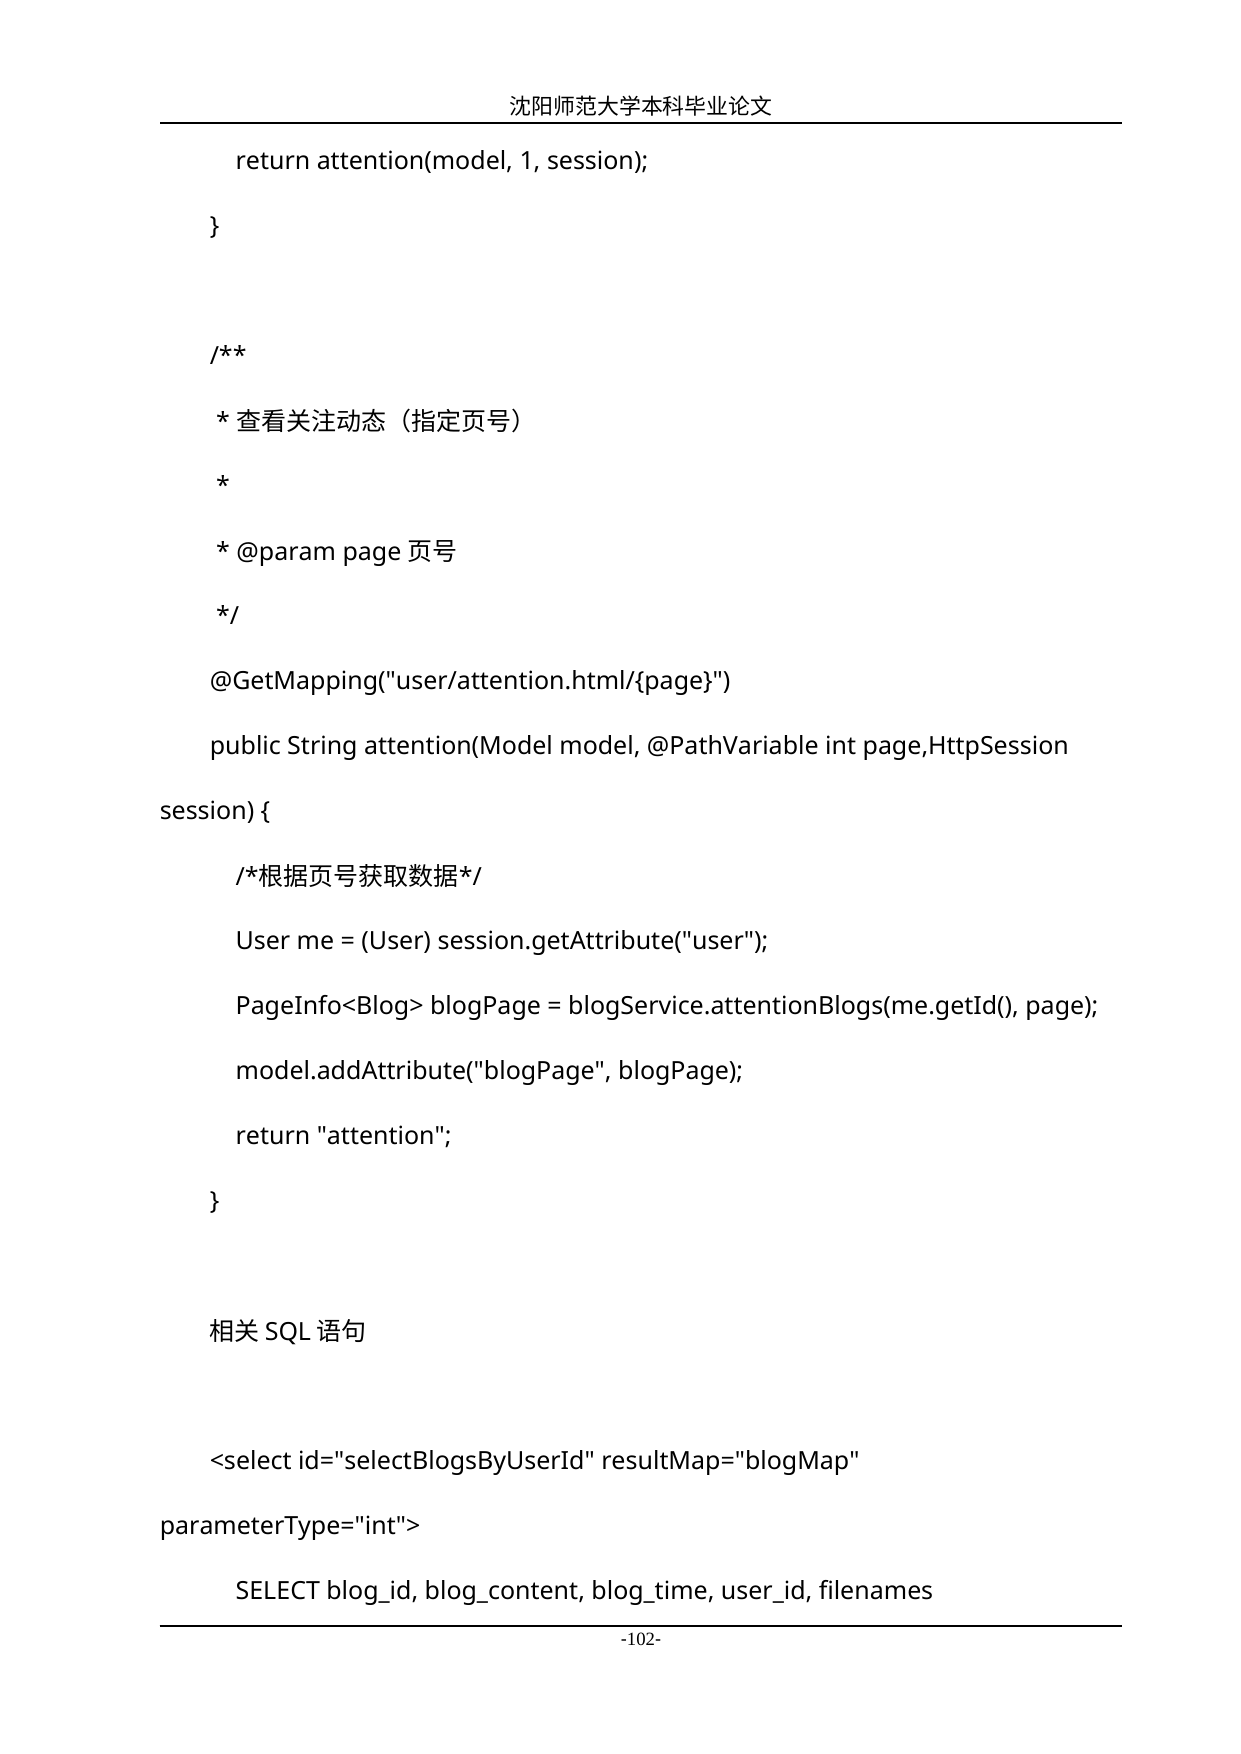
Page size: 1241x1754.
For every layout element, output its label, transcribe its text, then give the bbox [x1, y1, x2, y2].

text * [159, 452, 1122, 517]
text model.addAttribute("blogPage", blogPage); [159, 1037, 1122, 1102]
text /** [159, 322, 1122, 387]
text } [159, 1167, 1122, 1232]
text @GetMapping("user/attention.html/{page}") [159, 647, 1122, 712]
text * @param page 页号 [159, 517, 1122, 582]
text <select id="selectBlogsByUserId" resultMap="blogMap" parameterType="int"> [159, 1427, 1122, 1557]
text /*根据页号获取数据*/ [159, 842, 1122, 907]
text * 查看关注动态（指定页号） [159, 387, 1122, 452]
text */ [159, 582, 1122, 647]
text return "attention"; [159, 1102, 1122, 1167]
text 相关SQL语句 [159, 1297, 1122, 1362]
text } [159, 192, 1122, 257]
text SELECT blog_id, blog_content, blog_time, user_id, filenames [159, 1557, 1122, 1622]
text User me = (User) session.getAttribute("user"); [159, 907, 1122, 972]
text public String attention(Model model, @PathVariable int page,HttpSession session) { [159, 712, 1122, 842]
text PageInfo<Blog> blogPage = blogService.attentionBlogs(me.getId(), page); [159, 972, 1122, 1037]
text return attention(model, 1, session); [159, 127, 1122, 192]
